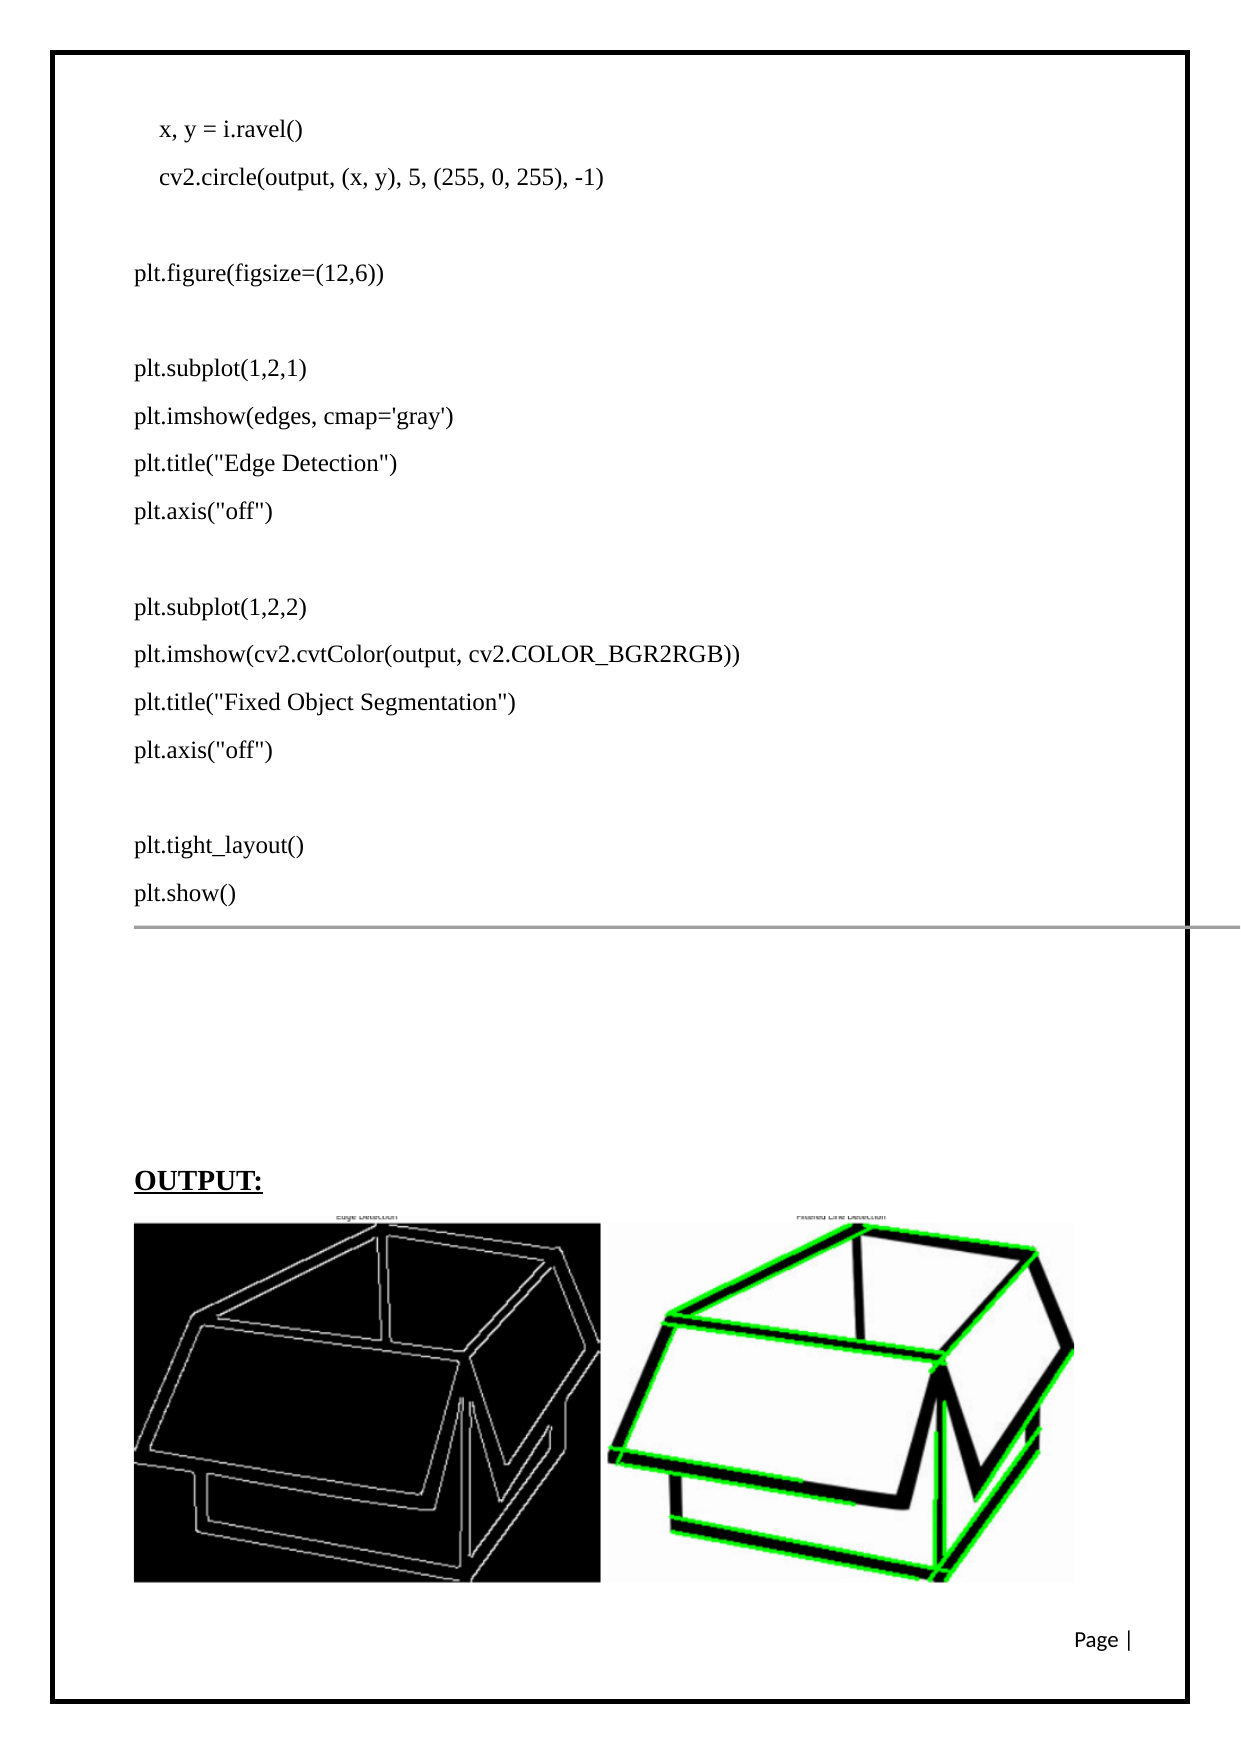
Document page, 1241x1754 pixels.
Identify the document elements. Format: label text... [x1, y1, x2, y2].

text plt.axis("off") [134, 735, 1166, 763]
text plt.imshow(edges, cmap='gray') [134, 401, 1166, 429]
text plt.title("Edge Detection") [134, 448, 1166, 477]
text x, y = i.ravel() [134, 114, 1166, 143]
text plt.imshow(cv2.cvtColor(output, cv2.COLOR_BGR2RGB)) [134, 639, 1166, 668]
text plt.subplot(1,2,2) [134, 592, 1166, 620]
text plt.figure(figsize=(12,6)) [134, 258, 1166, 286]
text OUTPUT: [134, 1163, 1166, 1197]
text plt.title("Fixed Object Segmentation") [134, 687, 1166, 716]
text plt.show() [134, 878, 1166, 907]
picture [133, 1216, 1075, 1586]
text plt.subplot(1,2,1) [134, 353, 1166, 382]
text cv2.circle(output, (x, y), 5, (255, 0, 255), -1) [134, 162, 1166, 191]
text plt.axis("off") [134, 496, 1166, 525]
text plt.tight_layout() [134, 830, 1166, 859]
